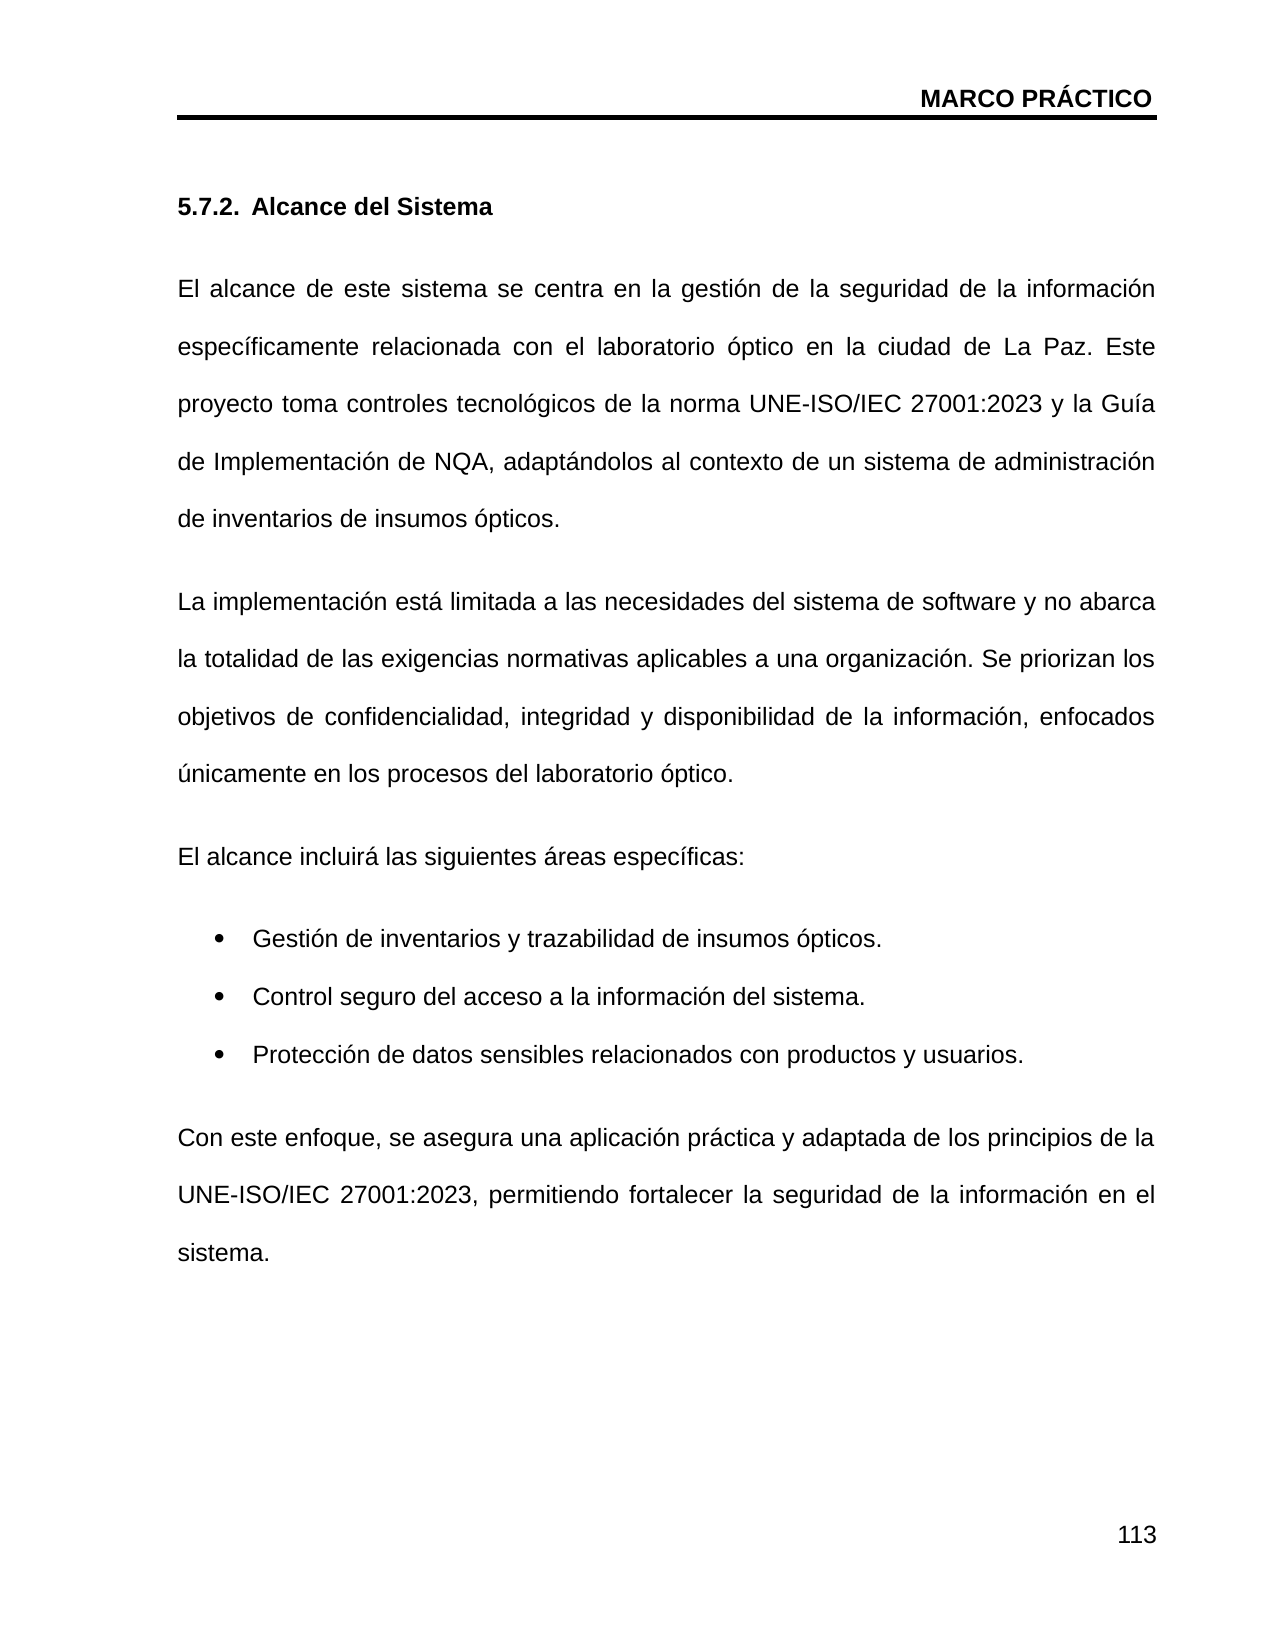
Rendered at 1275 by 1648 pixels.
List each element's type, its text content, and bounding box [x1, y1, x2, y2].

text Con este enfoque, se asegura una aplicación práctica y adaptada de los principios de la UNE-ISO/IEC 27001:2023, permitiendo fortalecer la seguridad de la información en el sistema. [177, 1123, 1157, 1266]
text La implementación está limitada a las necesidades del sistema de software y no abarca la totalidad de las exigencias normativas aplicables a una organización. Se priorizan los objetivos de confidencialidad, integridad y disponibilidad de la información, enfocados únicamente en los procesos del laboratorio óptico. [177, 587, 1157, 788]
list Control seguro del acceso a la información del sistema. [215, 982, 1157, 1011]
subtitle Alcance del Sistema [177, 192, 1157, 221]
text El alcance de este sistema se centra en la gestión de la seguridad de la información específicamente relacionada con el laboratorio óptico en la ciudad de La Paz. Este proyecto toma controles tecnológicos de la norma UNE-ISO/IEC 27001:2023 y la Guía de Implementación de NQA, adaptándolos al contexto de un sistema de administración de inventarios de insumos ópticos. [177, 274, 1157, 533]
list Gestión de inventarios y trazabilidad de insumos ópticos. [215, 924, 1157, 953]
text El alcance incluirá las siguientes áreas específicas: [177, 842, 1157, 871]
list Protección de datos sensibles relacionados con productos y usuarios. [215, 1040, 1157, 1069]
